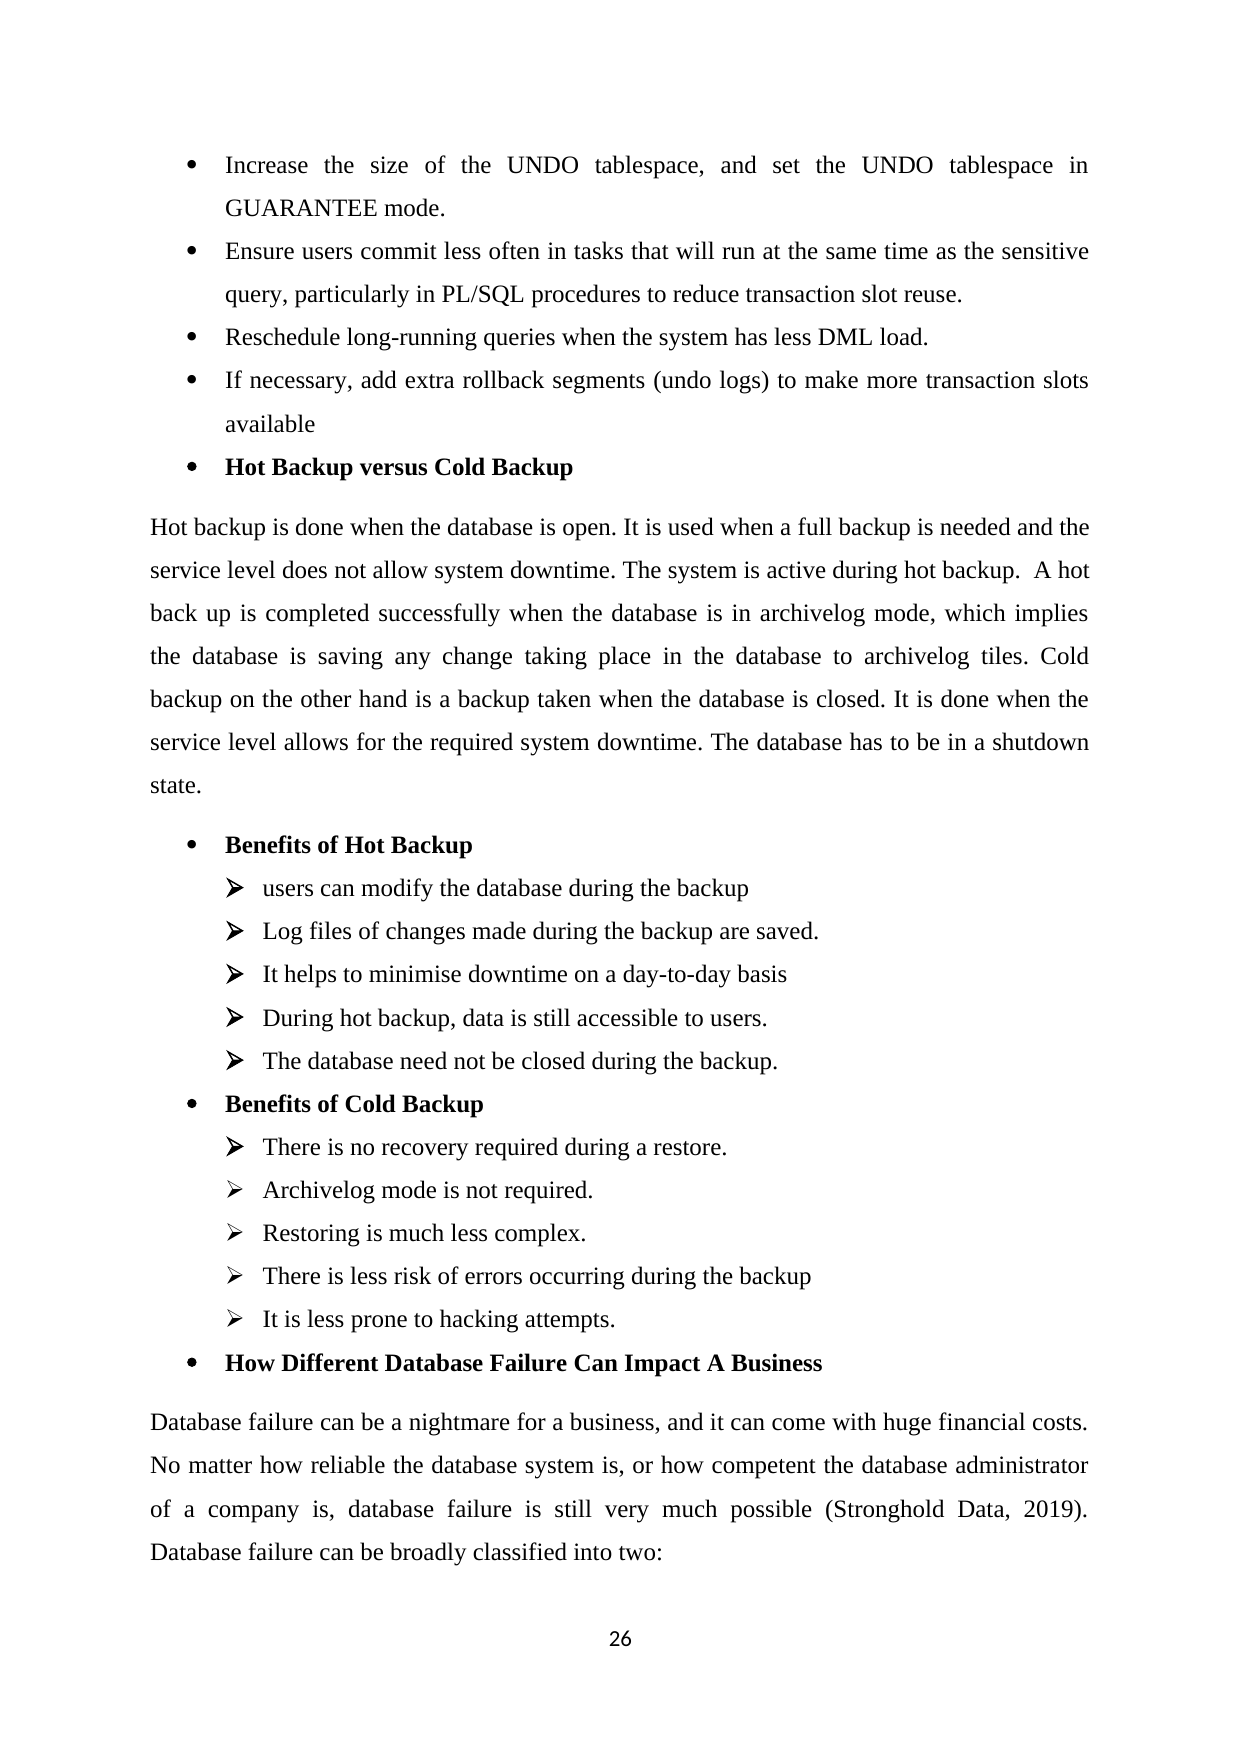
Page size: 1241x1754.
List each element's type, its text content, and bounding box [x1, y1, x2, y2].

list It is less prone to hacking attempts. [225, 1304, 1090, 1333]
list Ensure users commit less often in tasks that will run at the same time as the sensitive query, particularly in PL/SQL procedures to reduce transaction slot reuse. [187, 236, 1090, 308]
list During hot backup, data is still accessible to users. [225, 1003, 1090, 1031]
text Database failure can be a nightmare for a business, and it can come with huge financial costs. No matter how reliable the database system is, or how competent the database administrator of a company is, database failure is still very much possible (Stronghold Data, 2019). Database failure can be broadly classified into two: [150, 1407, 1090, 1566]
list Hot Backup versus Cold Backup [187, 452, 1090, 481]
list How Different Database Failure Can Impact A Business [187, 1348, 1090, 1376]
list Archivelog mode is not required. [225, 1175, 1090, 1204]
list Benefits of Hot Backup [187, 830, 1090, 859]
text Hot backup is done when the database is open. It is used when a full backup is needed and the service level does not allow system downtime. The system is active during hot backup. A hot back up is completed successfully when the database is in archivelog mode, which implies the database is saving any change taking place in the database to archivelog tiles. Cold backup on the other hand is a backup taken when the database is closed. It is done when the service level allows for the required system downtime. The database has to be in a shutdown state. [150, 512, 1090, 799]
list It helps to minimise downtime on a day-to-day basis [225, 959, 1090, 988]
list Log files of changes made during the backup are saved. [225, 916, 1090, 945]
list If necessary, add extra rollback segments (undo logs) to make more transaction slots available [187, 366, 1090, 437]
list Benefits of Cold Backup [187, 1089, 1090, 1118]
list The database need not be closed during the backup. [225, 1046, 1090, 1074]
list There is less risk of errors occurring during the backup [225, 1261, 1090, 1290]
list There is no recovery required during a restore. [225, 1132, 1090, 1161]
list users can modify the database during the backup [225, 873, 1090, 902]
list Increase the size of the UNDO tablespace, and set the UNDO tablespace in GUARANTEE mode. [187, 150, 1090, 222]
list Restoring is much less complex. [225, 1218, 1090, 1247]
list Reschedule long-running queries when the system has less DML load. [187, 322, 1090, 351]
